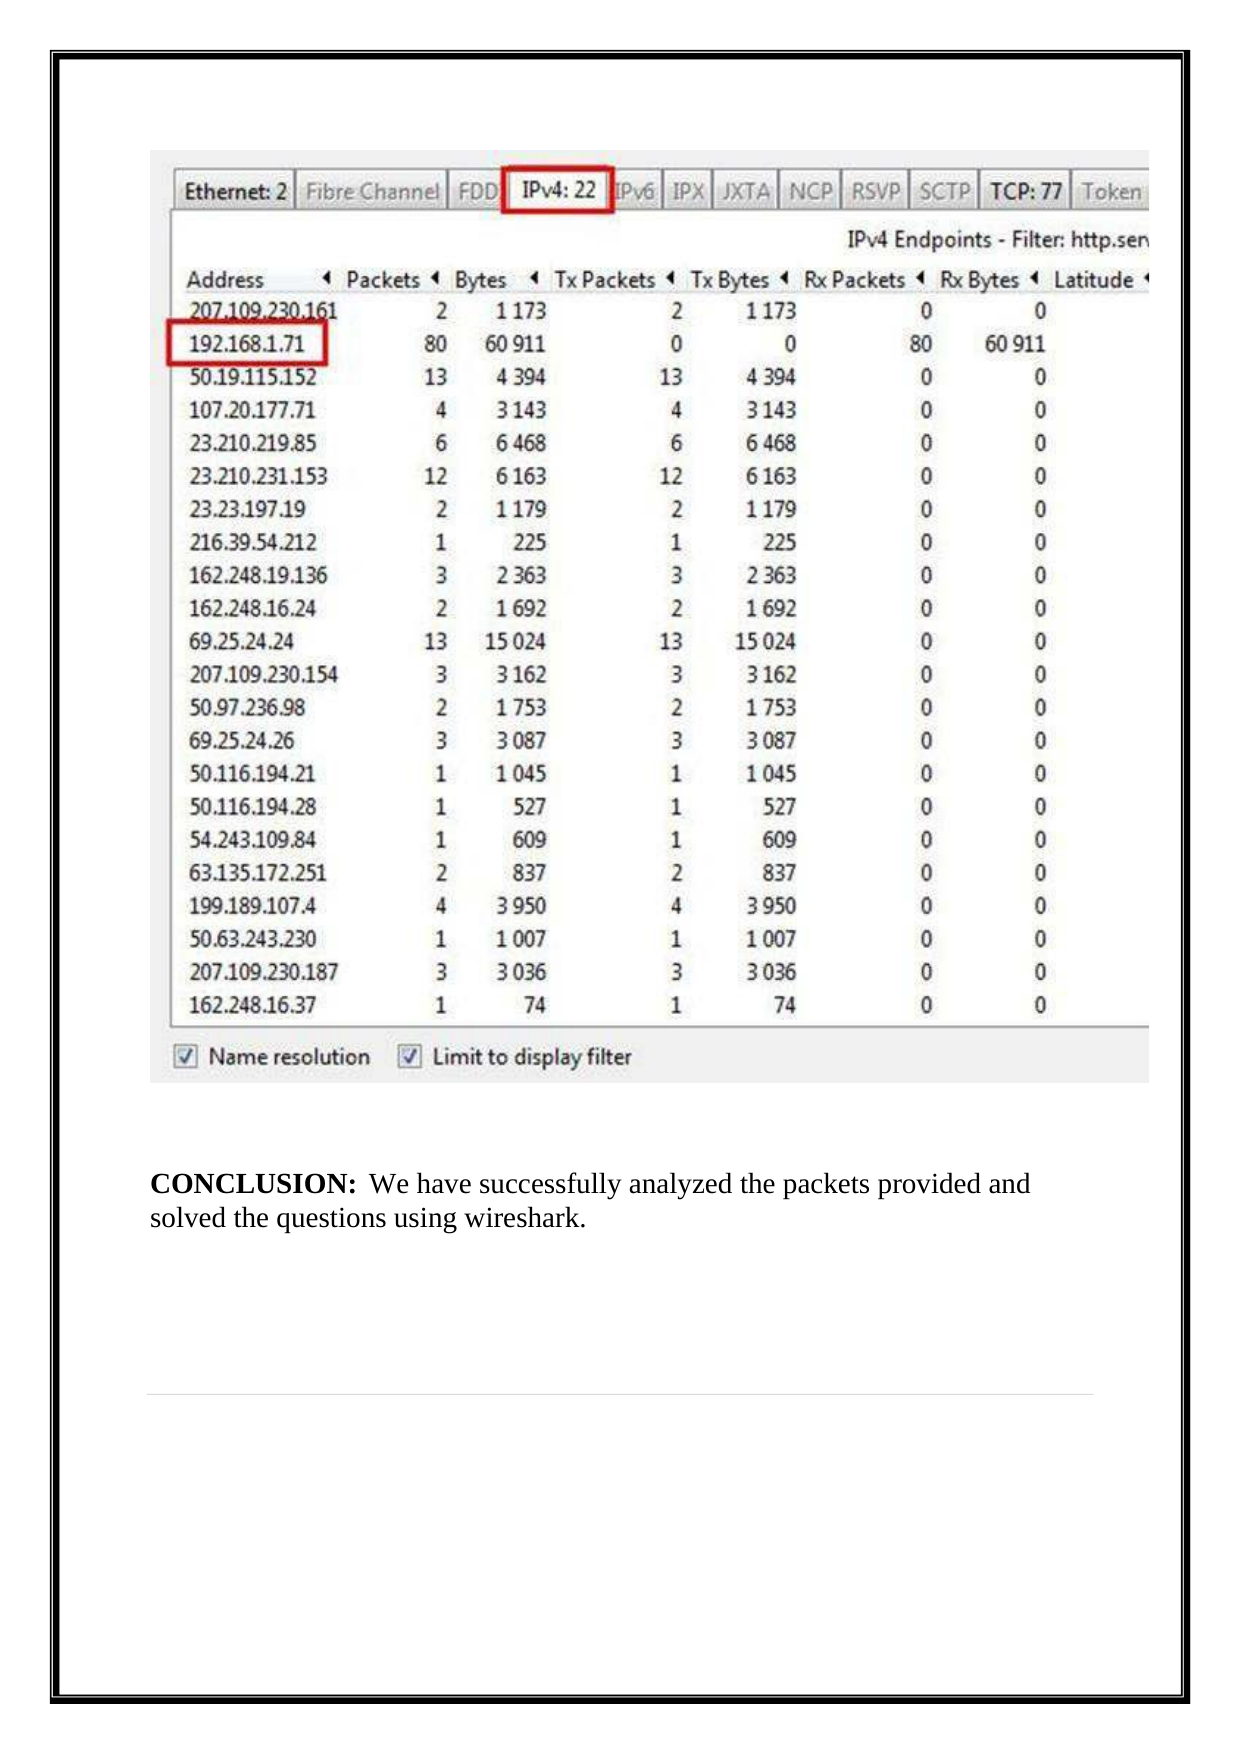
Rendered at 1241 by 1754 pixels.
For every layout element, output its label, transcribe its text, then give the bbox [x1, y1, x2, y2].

picture [150, 150, 1150, 1083]
text CONCLUSION: We have successfully analyzed the packets provided and solved the questions using wireshark. [150, 1167, 1044, 1234]
